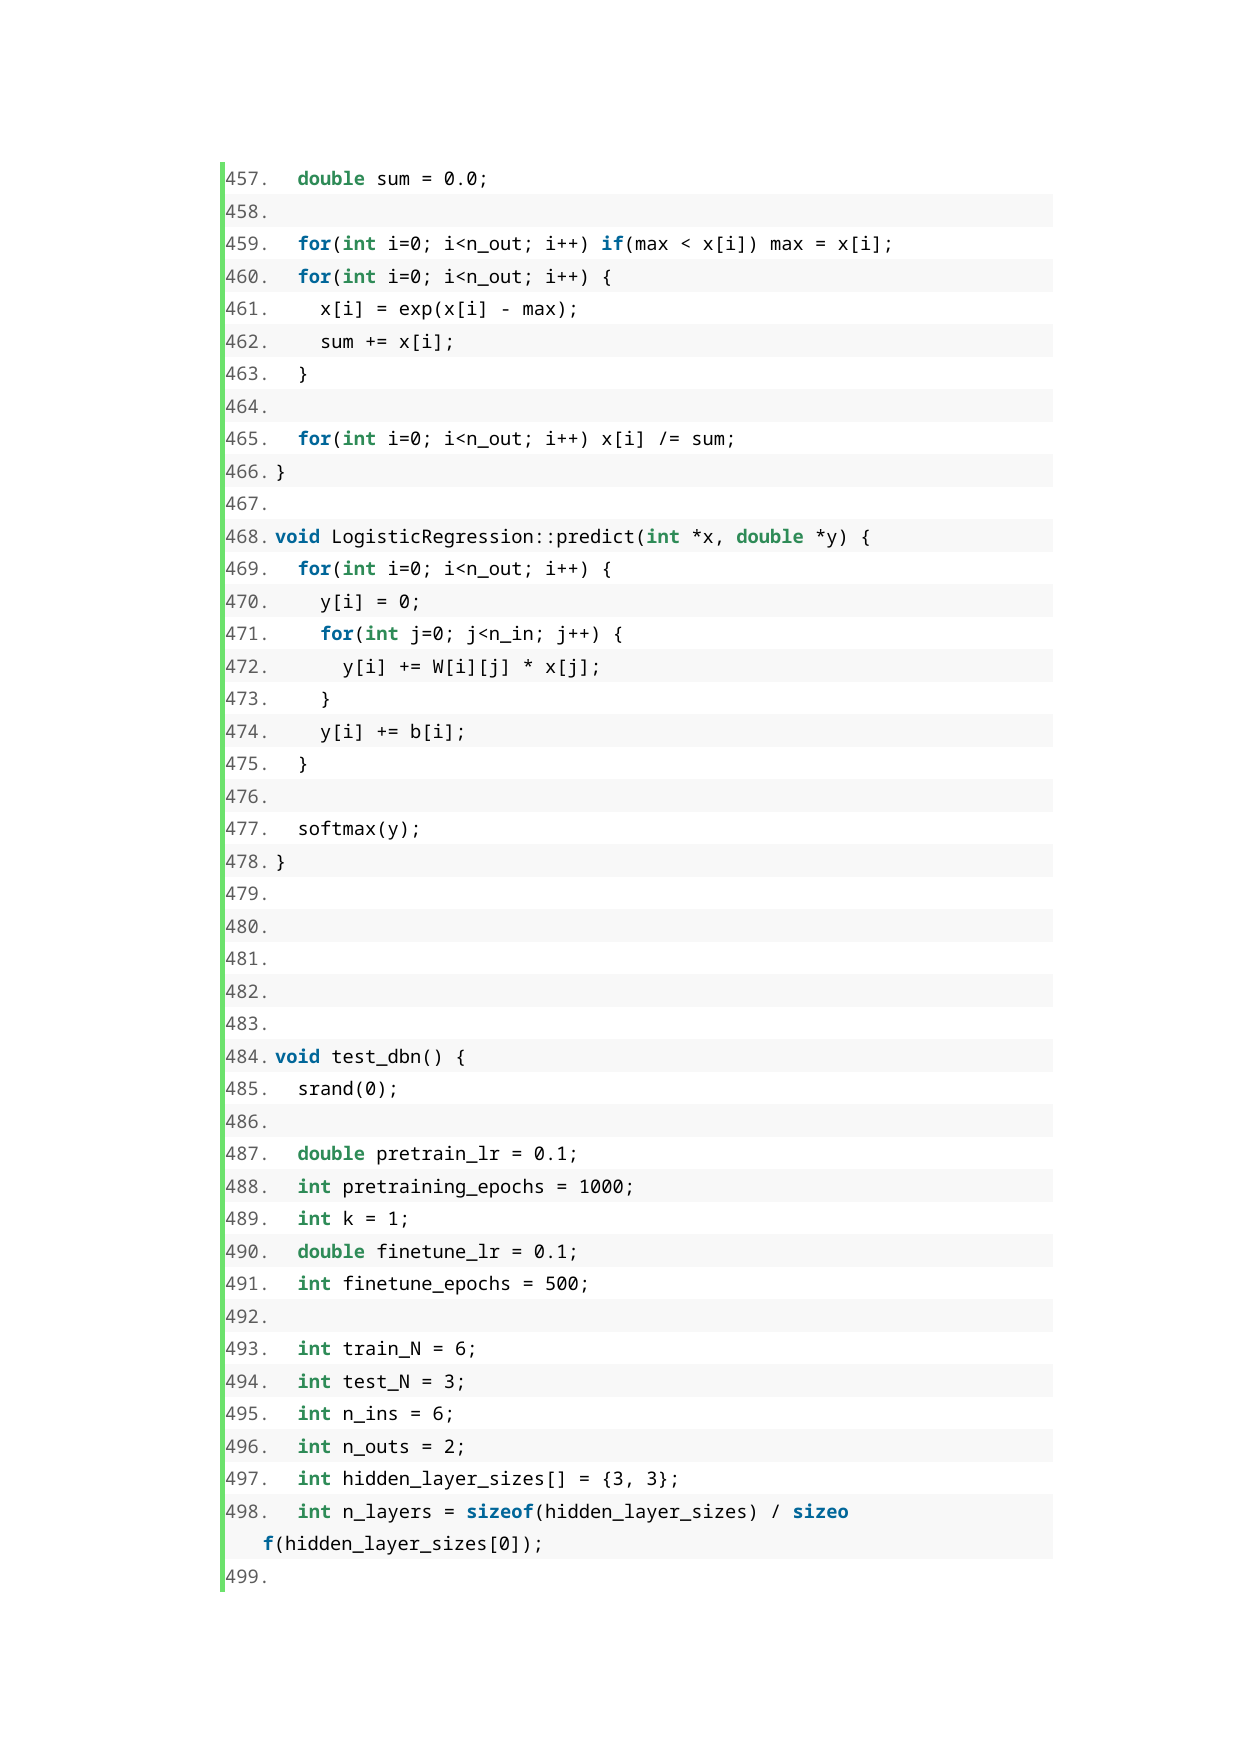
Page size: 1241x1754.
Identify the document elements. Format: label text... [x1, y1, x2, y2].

list int k = 1; [225, 1202, 1053, 1234]
list double pretrain_lr = 0.1; [225, 1137, 1053, 1169]
list int n_ins = 6; [225, 1397, 1053, 1429]
list double sum = 0.0; [225, 162, 1053, 194]
list int test_N = 3; [225, 1364, 1053, 1397]
list int finetune_epochs = 500; [225, 1267, 1053, 1299]
list int n_layers = sizeof(hidden_layer_sizes) / sizeof(hidden_layer_sizes[0]); [225, 1494, 1053, 1559]
list int train_N = 6; [225, 1332, 1053, 1364]
list } [225, 682, 1053, 714]
list } [225, 747, 1053, 779]
list srand(0); [225, 1072, 1053, 1104]
list void test_dbn() { [225, 1039, 1053, 1072]
list int pretraining_epochs = 1000; [225, 1169, 1053, 1202]
list void LogisticRegression::predict(int *x, double *y) { [225, 519, 1053, 552]
list for(int i=0; i<n_out; i++) if(max < x[i]) max = x[i]; [225, 227, 1053, 259]
list int hidden_layer_sizes[] = {3, 3}; [225, 1462, 1053, 1494]
list int n_outs = 2; [225, 1429, 1053, 1462]
list y[i] += b[i]; [225, 714, 1053, 747]
list } [225, 357, 1053, 389]
list for(int j=0; j<n_in; j++) { [225, 617, 1053, 649]
list sum += x[i]; [225, 324, 1053, 357]
list y[i] = 0; [225, 584, 1053, 617]
list } [225, 844, 1053, 877]
list double finetune_lr = 0.1; [225, 1234, 1053, 1267]
list for(int i=0; i<n_out; i++) { [225, 552, 1053, 584]
list y[i] += W[i][j] * x[j]; [225, 649, 1053, 682]
list for(int i=0; i<n_out; i++) { [225, 259, 1053, 292]
list for(int i=0; i<n_out; i++) x[i] /= sum; [225, 422, 1053, 454]
list x[i] = exp(x[i] - max); [225, 292, 1053, 324]
list } [225, 454, 1053, 487]
list softmax(y); [225, 812, 1053, 844]
